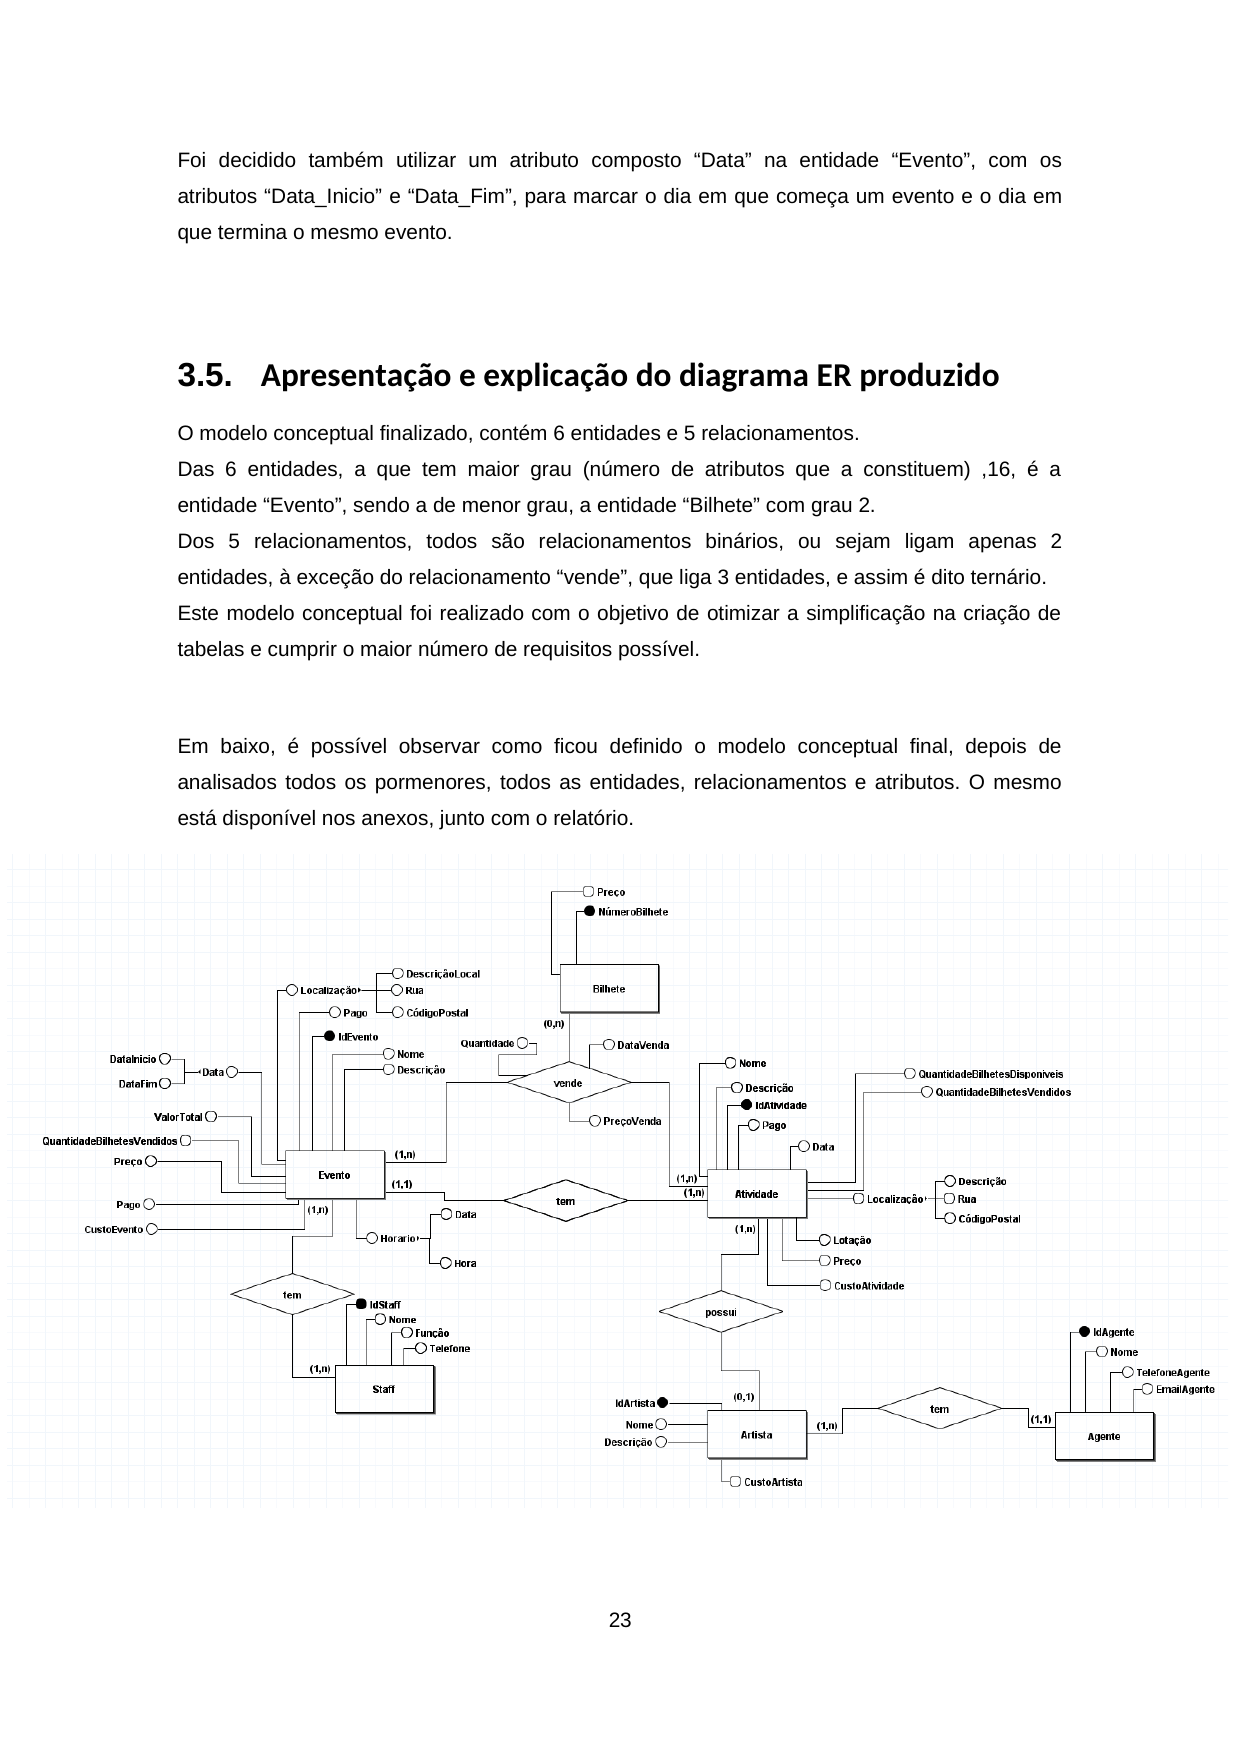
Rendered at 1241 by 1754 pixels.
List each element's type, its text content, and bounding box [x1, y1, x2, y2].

text Apresentação e explicação do diagrama ER produzido [177, 354, 1063, 395]
text Este modelo conceptual foi realizado com o objetivo de otimizar a simplificação na criação de tabelas e cumprir o maior número de requisitos possível. [177, 601, 1063, 661]
text Em baixo, é possível observar como ficou definido o modelo conceptual final, depois de analisados todos os pormenores, todos as entidades, relacionamentos e atributos. O mesmo está disponível nos anexos, junto com o relatório. [177, 734, 1063, 829]
picture [6, 854, 1229, 1507]
text Das 6 entidades, a que tem maior grau (número de atributos que a constituem) ,16, é a entidade “Evento”, sendo a de menor grau, a entidade “Bilhete” com grau 2. [177, 457, 1063, 517]
text Foi decidido também utilizar um atributo composto “Data” na entidade “Evento”, com os atributos “Data_Inicio” e “Data_Fim”, para marcar o dia em que começa um evento e o dia em que termina o mesmo evento. [177, 148, 1063, 243]
text O modelo conceptual finalizado, contém 6 entidades e 5 relacionamentos. [177, 421, 1063, 445]
text Dos 5 relacionamentos, todos são relacionamentos binários, ou sejam ligam apenas 2 entidades, à exceção do relacionamento “vende”, que liga 3 entidades, e assim é dito ternário. [177, 529, 1063, 589]
